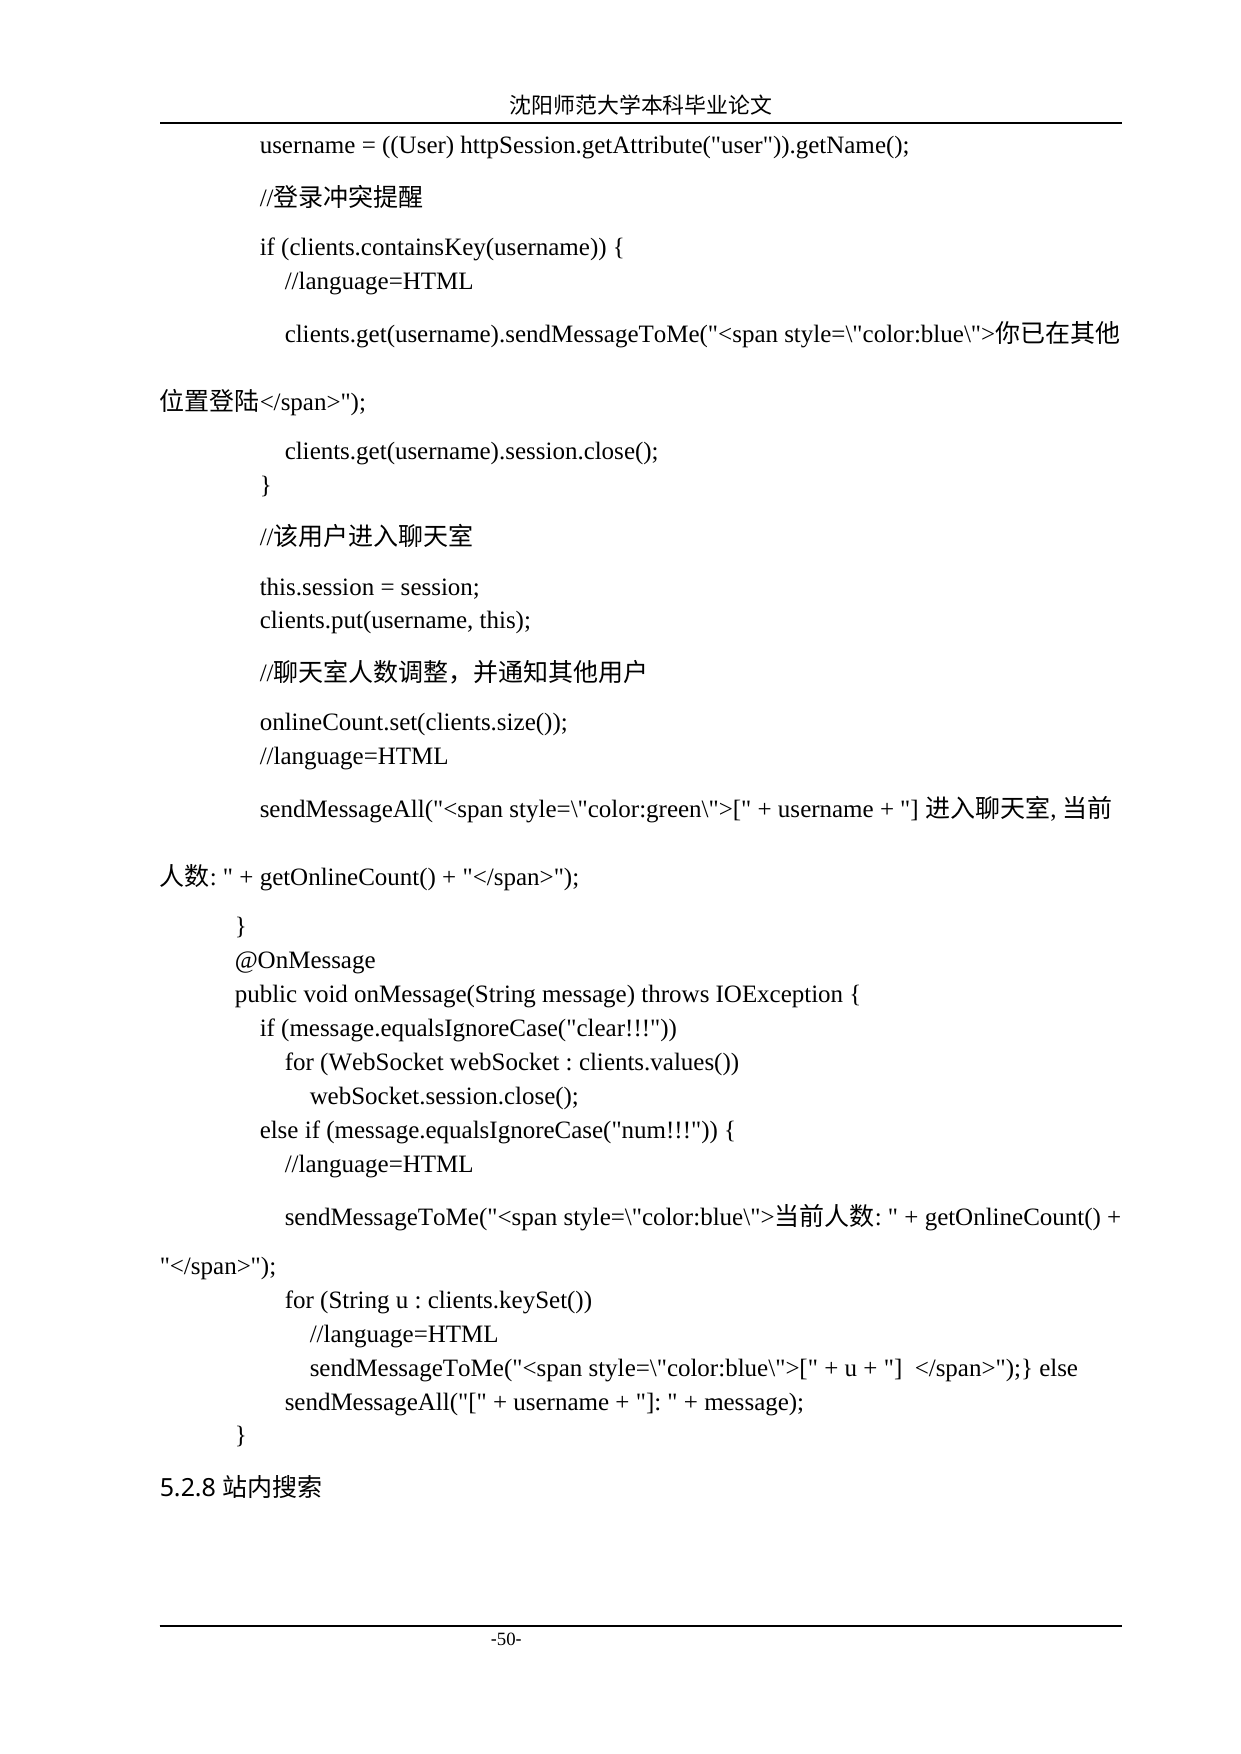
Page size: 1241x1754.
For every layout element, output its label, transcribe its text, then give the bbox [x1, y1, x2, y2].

text this.session = session; [159, 569, 1122, 603]
text @OnMessage [159, 942, 1122, 976]
text //language=HTML [159, 739, 1122, 773]
text clients.get(username).sendMessageToMe("<span style=\"color:blue\">你已在其他位置登陆</span>"); [159, 297, 1122, 433]
text //该用户进入聊天室 [159, 501, 1122, 569]
text } [159, 1418, 1122, 1452]
text if (clients.containsKey(username)) { [159, 229, 1122, 263]
text //language=HTML [159, 1316, 1122, 1350]
text onlineCount.set(clients.size()); [159, 705, 1122, 739]
text sendMessageToMe("<span style=\"color:blue\">[" + u + "] </span>");} else [159, 1350, 1122, 1384]
text clients.get(username).session.close(); [159, 433, 1122, 467]
text sendMessageAll("<span style=\"color:green\">[" + username + "] 进入聊天室, 当前人数: " + getOnlineCount() + "</span>"); [159, 773, 1122, 908]
subtitle 5.2.8 站内搜索 [159, 1452, 1122, 1520]
text username = ((User) httpSession.getAttribute("user")).getName(); [159, 127, 1122, 161]
text //language=HTML [159, 1146, 1122, 1180]
text //聊天室人数调整，并通知其他用户 [159, 637, 1122, 705]
text if (message.equalsIgnoreCase("clear!!!")) [159, 1010, 1122, 1044]
text clients.put(username, this); [159, 603, 1122, 637]
text for (WebSocket webSocket : clients.values()) [159, 1044, 1122, 1078]
text webSocket.session.close(); [159, 1078, 1122, 1112]
text public void onMessage(String message) throws IOException { [159, 976, 1122, 1010]
text for (String u : clients.keySet()) [159, 1282, 1122, 1316]
text } [159, 908, 1122, 942]
text sendMessageToMe("<span style=\"color:blue\">当前人数: " + getOnlineCount() + "</span>"); [159, 1180, 1122, 1282]
text //language=HTML [159, 263, 1122, 297]
text //登录冲突提醒 [159, 161, 1122, 229]
text sendMessageAll("[" + username + "]: " + message); [159, 1384, 1122, 1418]
text else if (message.equalsIgnoreCase("num!!!")) { [159, 1112, 1122, 1146]
text } [159, 467, 1122, 501]
